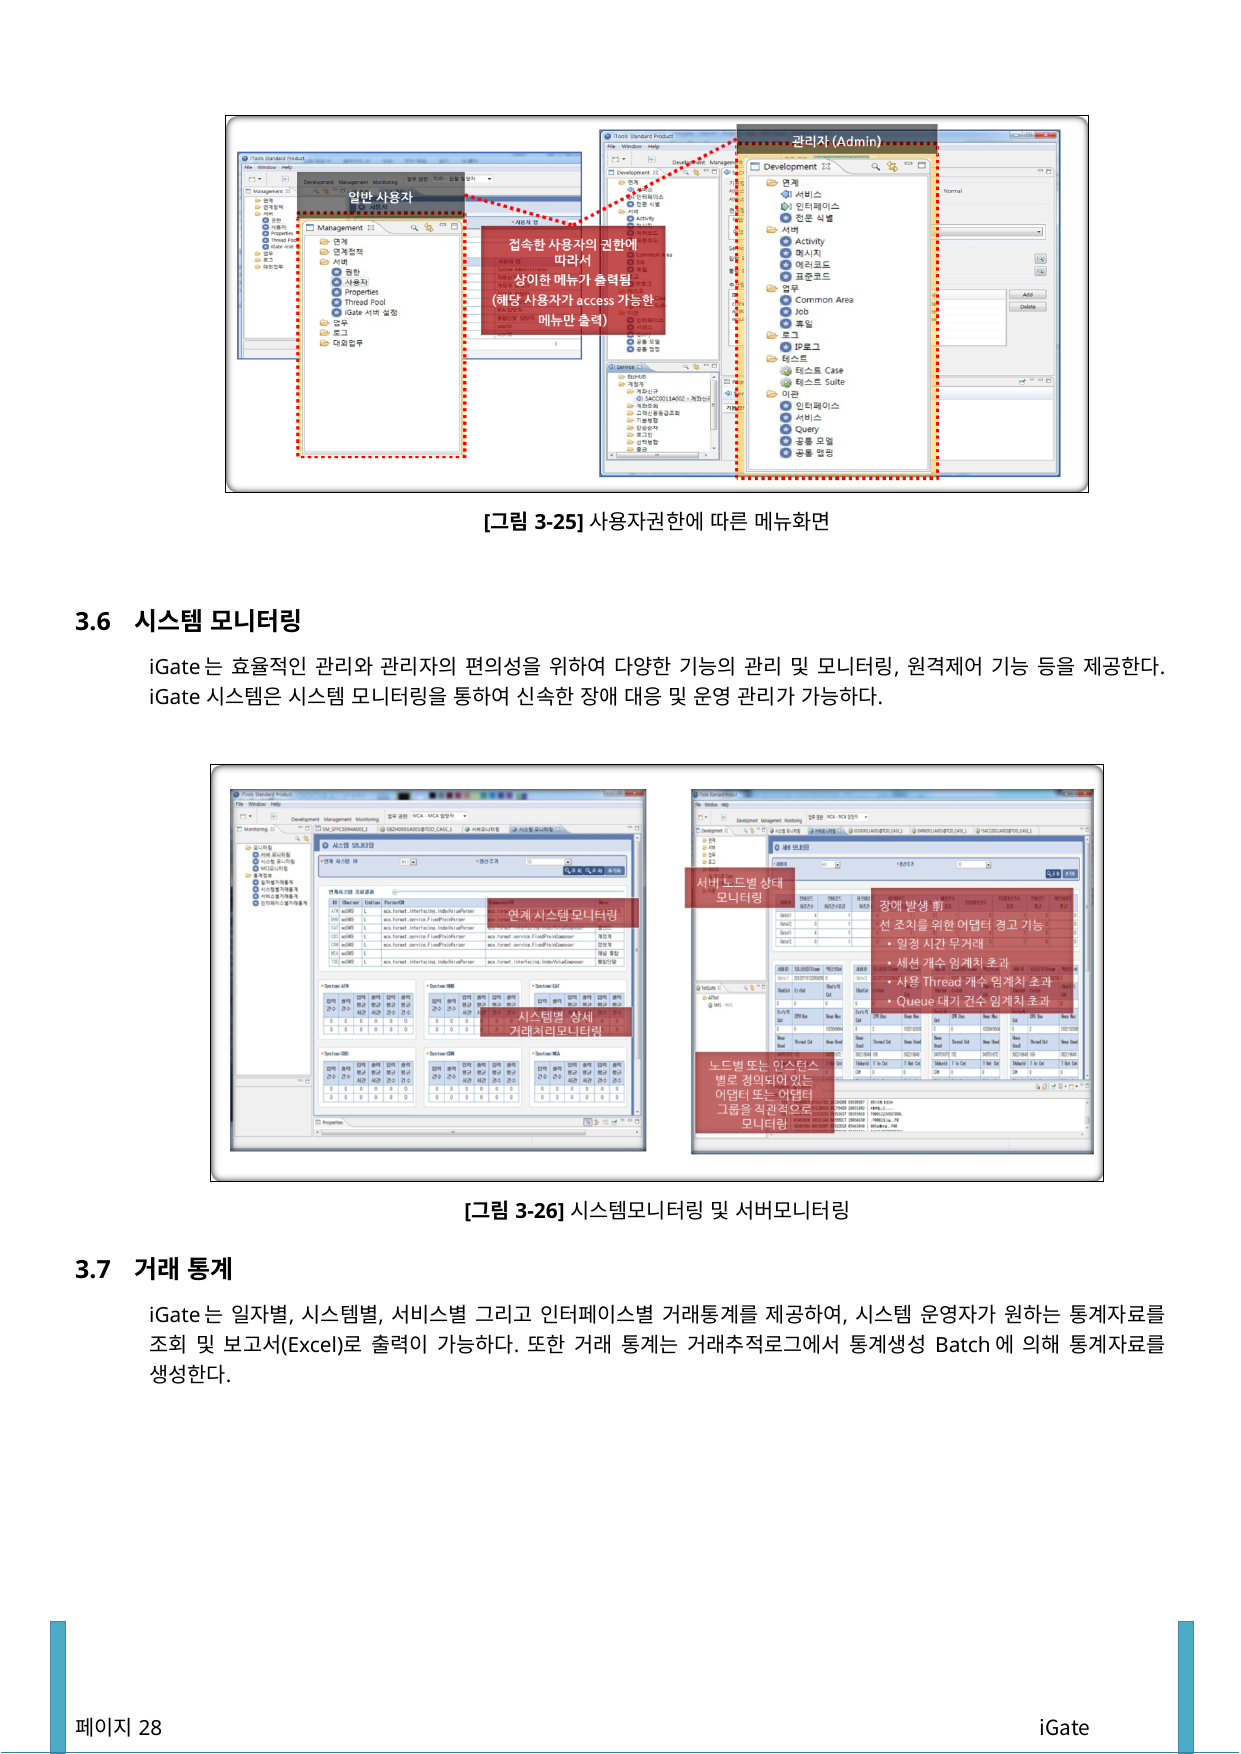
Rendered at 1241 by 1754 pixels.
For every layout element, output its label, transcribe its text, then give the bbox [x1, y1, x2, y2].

picture [226, 116, 1088, 492]
text iGate는 일자별, 시스템별, 서비스별 그리고 인터페이스별 거래통계를 제공하여, 시스템 운영자가 원하는 통계자료를 조회 및 보고서(Excel)로 출력이 가능하다. 또한 거래 통계는 거래추적로그에서 통계생성 Batch에 의해 통계자료를 생성한다. [149, 1298, 1165, 1389]
picture [211, 765, 1103, 1181]
text iGate는 효율적인 관리와 관리자의 편의성을 위하여 다양한 기능의 관리 및 모니터링, 원격제어 기능 등을 제공한다. iGate 시스템은 시스템 모니터링을 통하여 신속한 장애 대응 및 운영 관리가 가능하다. [149, 650, 1165, 711]
subtitle 시스템 모니터링 [75, 601, 1165, 638]
subtitle 거래 통계 [75, 1249, 1165, 1286]
